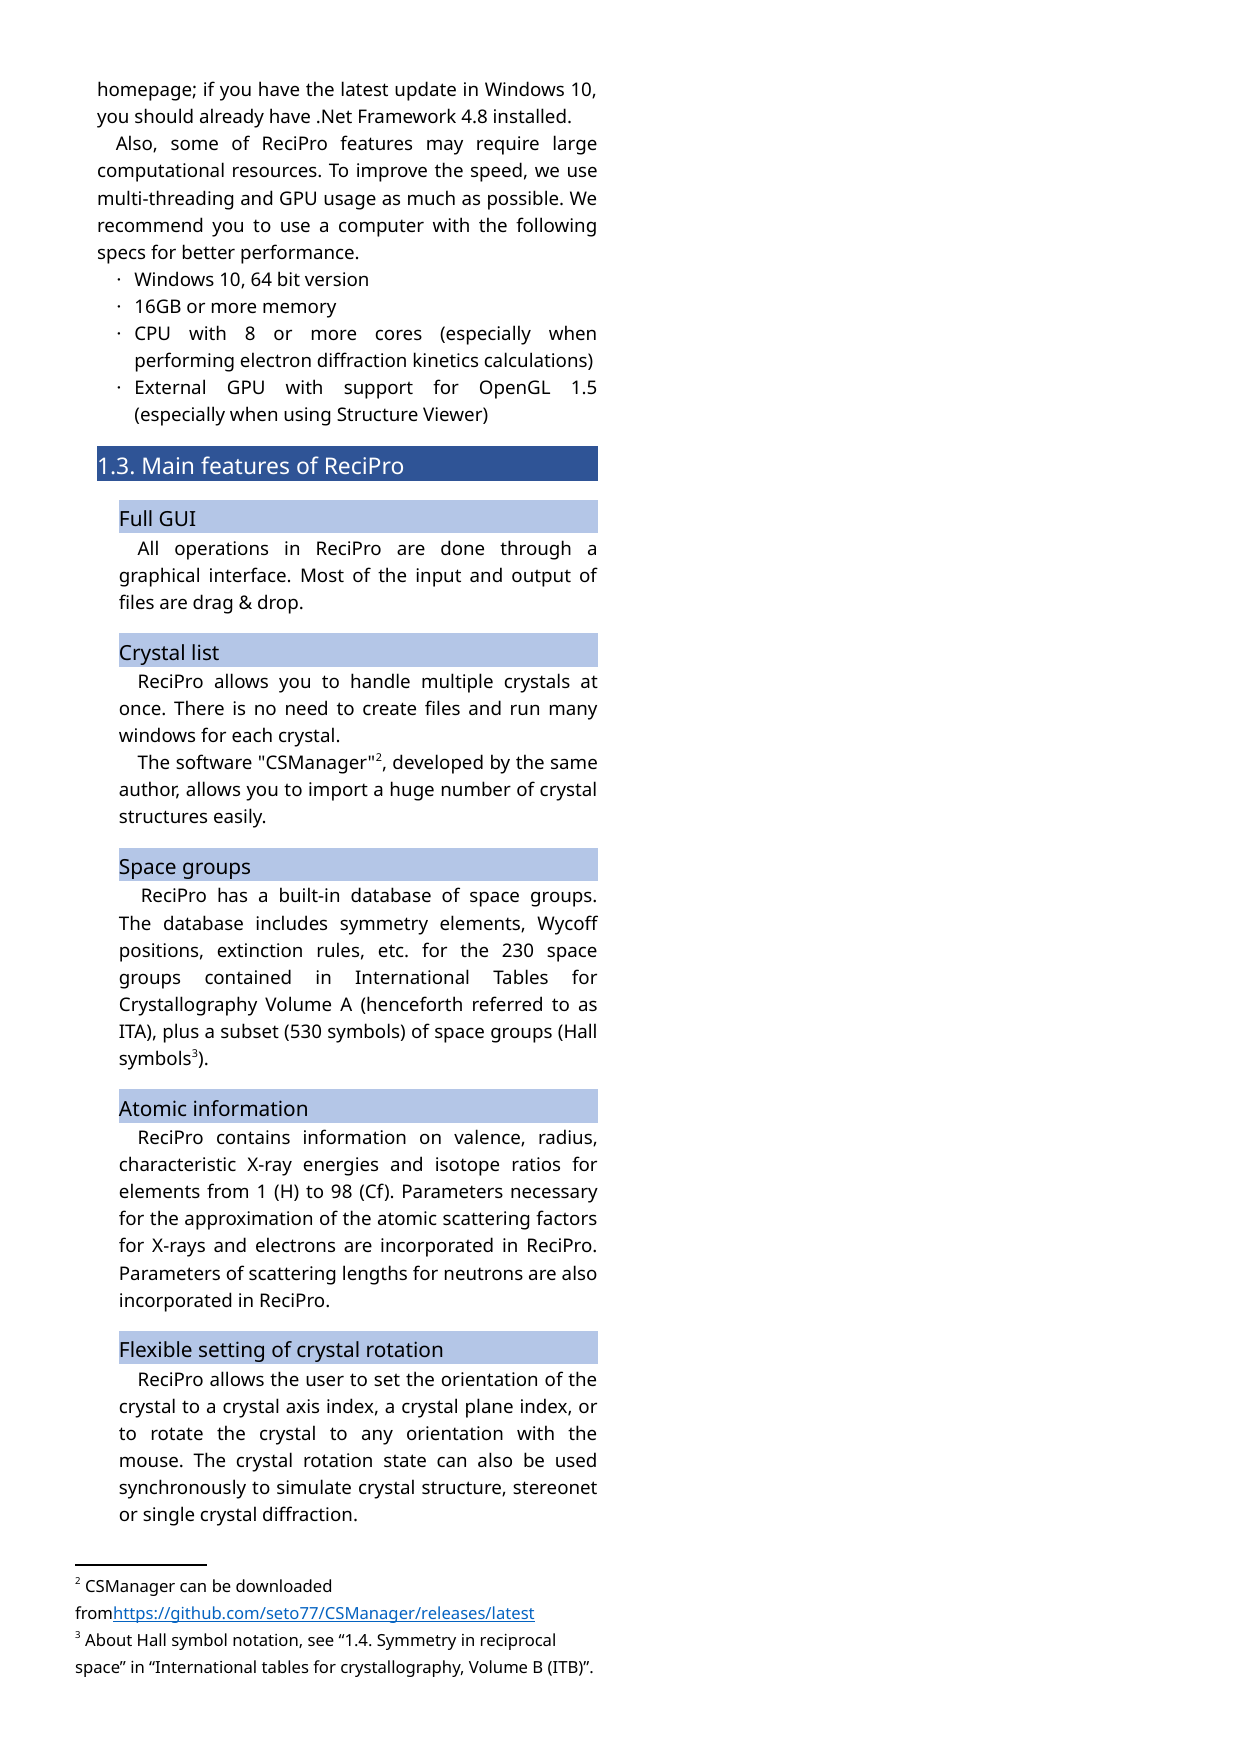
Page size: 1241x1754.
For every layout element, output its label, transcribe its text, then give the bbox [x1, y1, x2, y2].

list 16GB or more memory [116, 292, 598, 319]
text The software "CSManager", developed by the same author, allows you to import a huge number of crystal structures easily. [119, 748, 598, 829]
list External GPU with support for OpenGL 1.5 (especially when using Structure Viewer) [116, 373, 598, 427]
text ReciPro has a built-in database of space groups. The database includes symmetry elements, Wycoff positions, extinction rules, etc. for the 230 space groups contained in International Tables for Crystallography Volume A (henceforth referred to as ITA), plus a subset (530 symbols) of space groups (Hall symbols). [119, 881, 598, 1071]
subtitle Atomic information [119, 1089, 598, 1123]
subtitle Full GUI [119, 500, 598, 533]
text ReciPro allows the user to set the orientation of the crystal to a crystal axis index, a crystal plane index, or to rotate the crystal to any orientation with the mouse. The crystal rotation state can also be used synchronously to simulate crystal structure, stereonet or single crystal diffraction. [119, 1364, 598, 1527]
subtitle Flexible setting of crystal rotation [119, 1331, 598, 1364]
text ReciPro allows you to handle multiple crystals at once. There is no need to create files and run many windows for each crystal. [119, 667, 598, 748]
subtitle Space groups [119, 848, 598, 881]
list CPU with 8 or more cores (especially when performing electron diffraction kinetics calculations) [116, 319, 598, 373]
subtitle 1.3. Main features of ReciPro [97, 446, 598, 481]
text All operations in ReciPro are done through a graphical interface. Most of the input and output of files are drag & drop. [119, 533, 598, 614]
list Windows 10, 64 bit version [116, 264, 598, 292]
subtitle Crystal list [119, 633, 598, 667]
text ReciPro contains information on valence, radius, characteristic X-ray energies and isotope ratios for elements from 1 (H) to 98 (Cf). Parameters necessary for the approximation of the atomic scattering factors for X-rays and electrons are incorporated in ReciPro. Parameters of scattering lengths for neutrons are also incorporated in ReciPro. [119, 1123, 598, 1312]
text Also, some of ReciPro features may require large computational resources. To improve the speed, we use multi-threading and GPU usage as much as possible. We recommend you to use a computer with the following specs for better performance. [97, 129, 598, 264]
